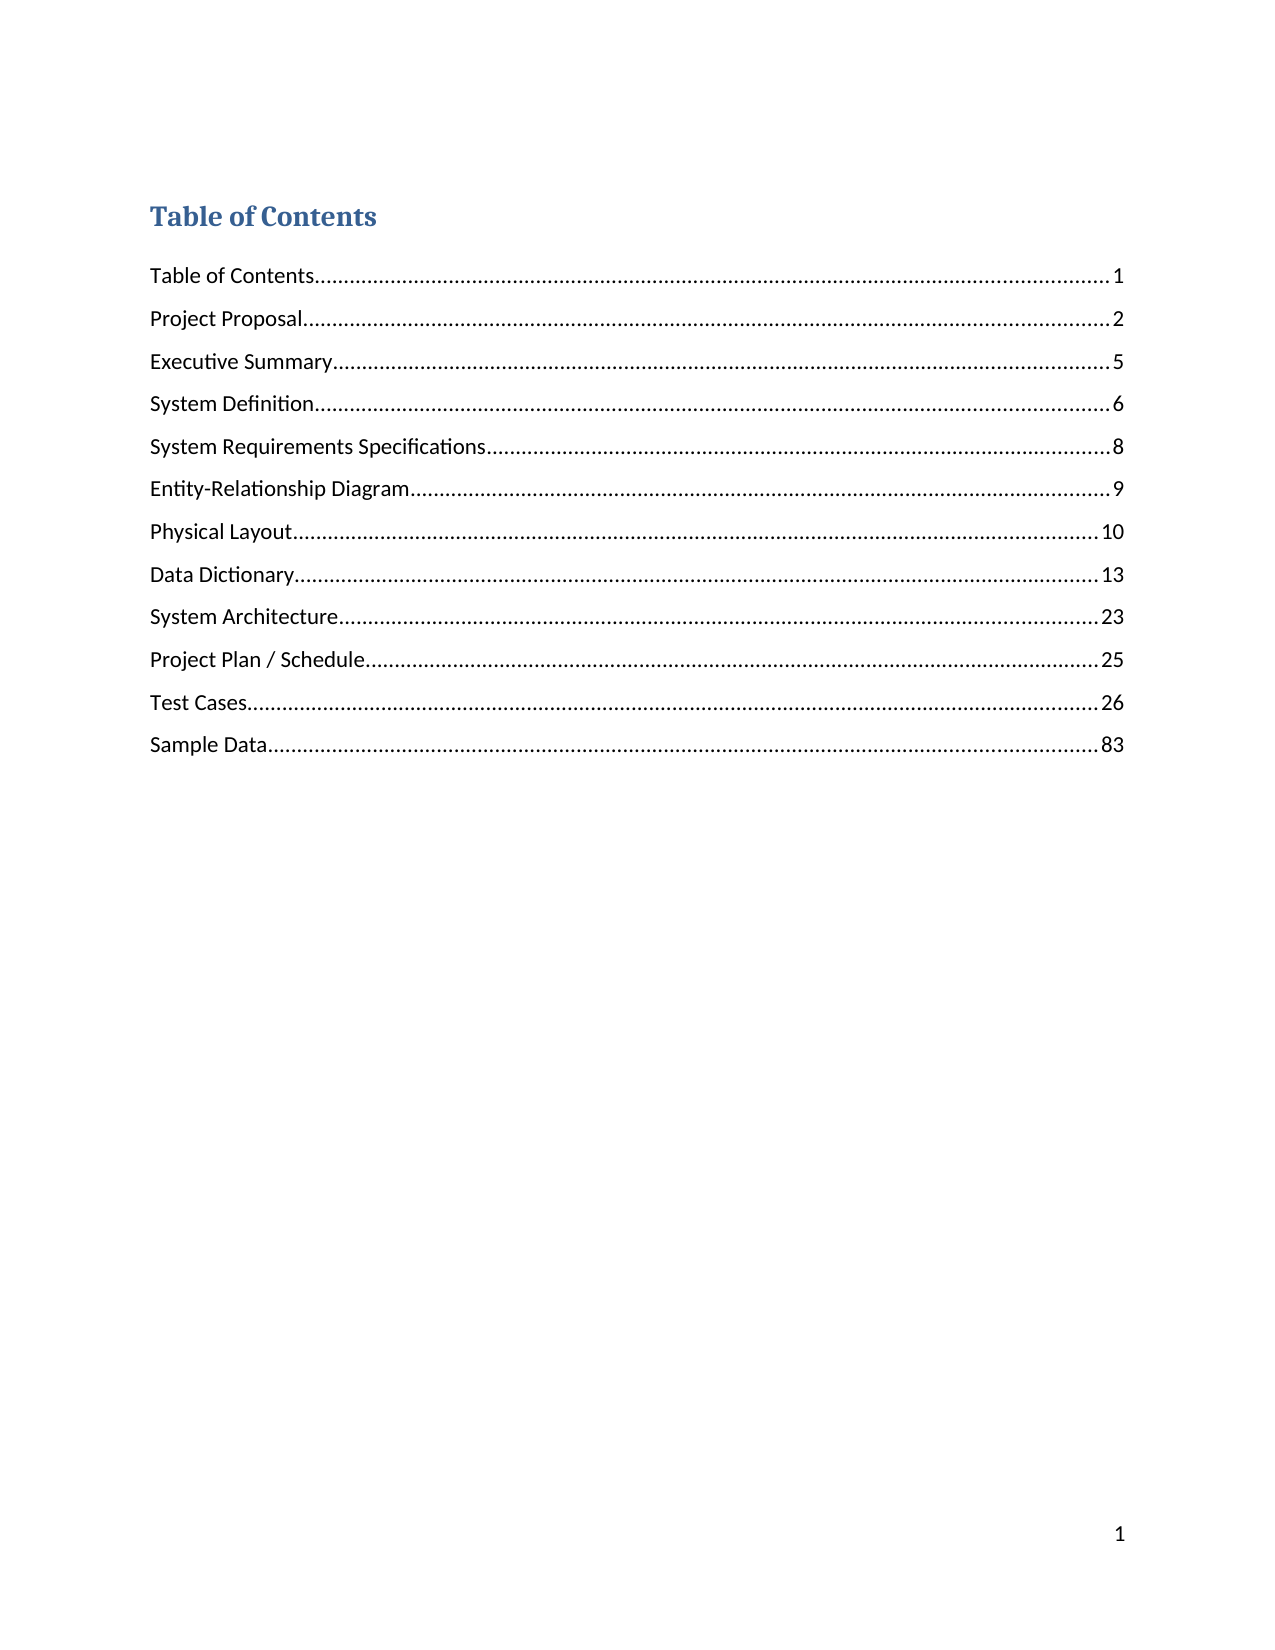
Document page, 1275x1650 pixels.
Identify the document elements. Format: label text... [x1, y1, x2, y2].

text System Requirements Specifications 8 [150, 432, 1125, 460]
text Physical Layout 10 [150, 517, 1125, 545]
text Entity-Relationship Diagram 9 [150, 474, 1125, 503]
text Sample Data 83 [150, 730, 1125, 758]
text Data Dictionary 13 [150, 560, 1125, 588]
subtitle Table of Contents [150, 200, 1125, 233]
text Project Plan / Schedule 25 [150, 645, 1125, 673]
text Test Cases 26 [150, 688, 1125, 716]
text Executive Summary 5 [150, 347, 1125, 375]
text Table of Contents 1 [150, 262, 1125, 289]
text Project Proposal 2 [150, 304, 1125, 332]
text System Architecture 23 [150, 602, 1125, 630]
text System Definition 6 [150, 389, 1125, 417]
